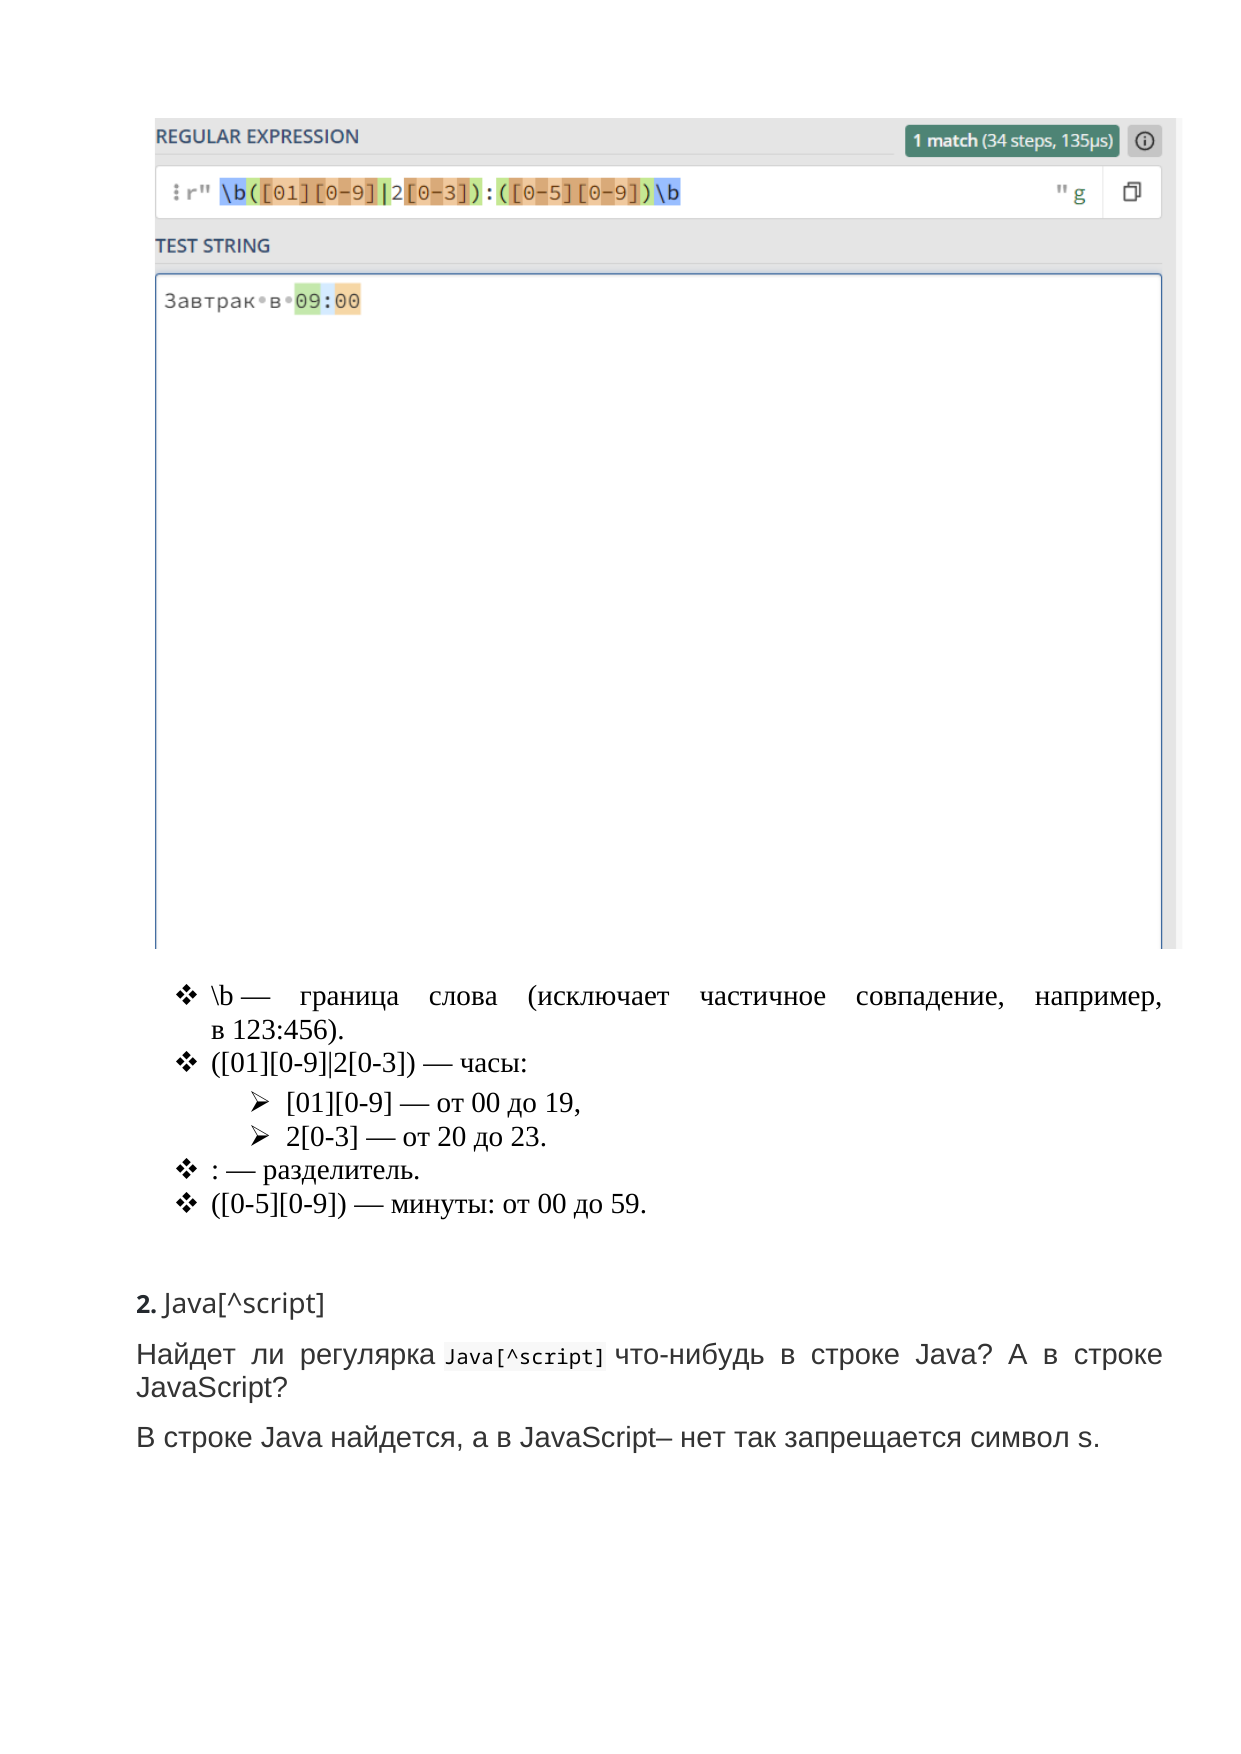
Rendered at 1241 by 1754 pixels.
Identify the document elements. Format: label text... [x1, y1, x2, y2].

list ([0-5][0-9]) — минуты: от 00 до 59. [173, 1186, 1163, 1220]
subtitle 2. Java[^script] [136, 1283, 1163, 1321]
list ([01][0-9]|2[0-3]) — часы: [173, 1045, 1163, 1079]
list 2[0-3] — от 20 до 23. [248, 1119, 1163, 1152]
list : — разделитель. [173, 1152, 1163, 1186]
text В строке Java найдется, а в JavaScript– нет так запрещается символ s. [136, 1420, 1163, 1453]
list [01][0-9] — от 00 до 19, [248, 1085, 1163, 1119]
picture [154, 118, 1183, 949]
list \b — граница слова (исключает частичное совпадение, например, в 123:456). [173, 978, 1163, 1045]
text Найдет ли регулярка Java[^script] что-нибудь в строке Java? А в строке JavaScript? [136, 1337, 1163, 1404]
